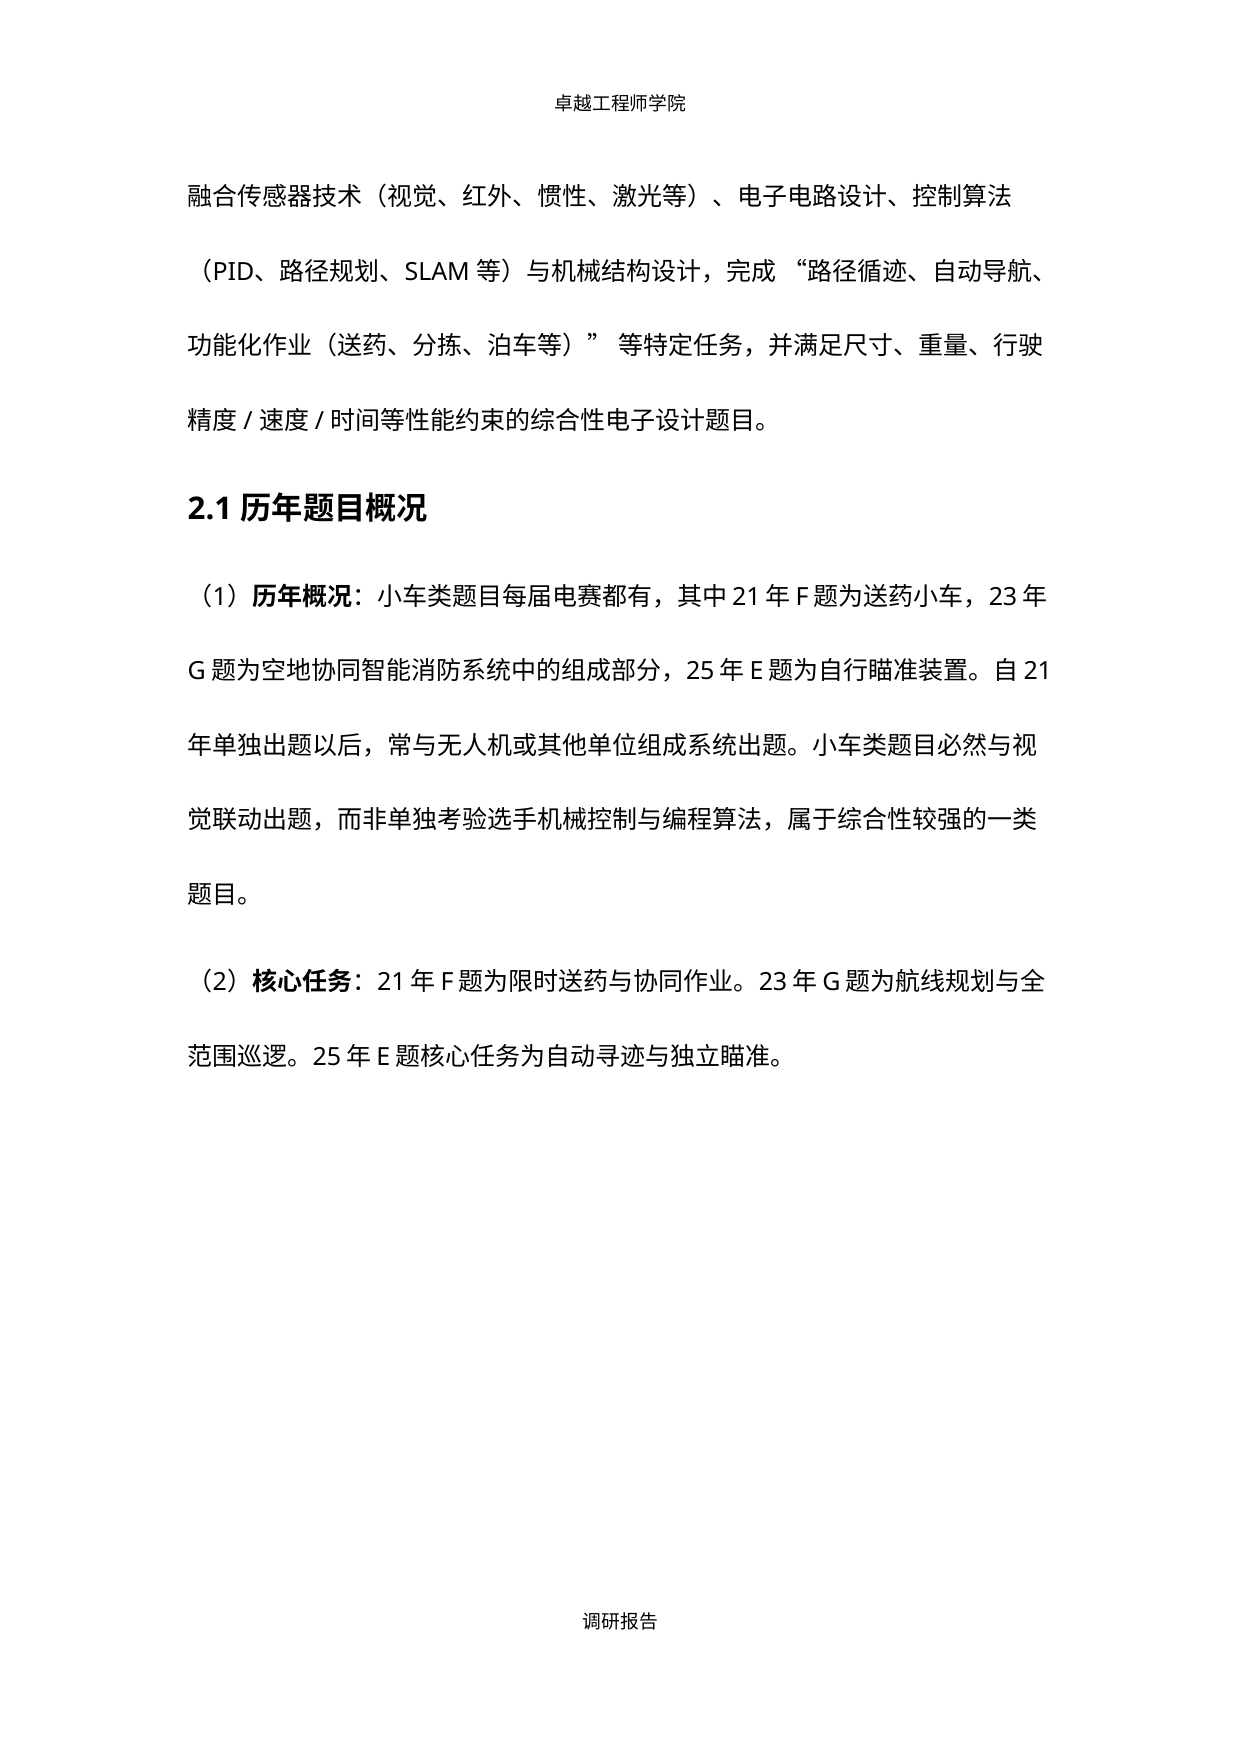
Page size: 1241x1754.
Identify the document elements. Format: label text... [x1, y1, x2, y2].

text （1）历年概况：小车类题目每届电赛都有，其中21年F题为送药小车，23年G题为空地协同智能消防系统中的组成部分，25年E题为自行瞄准装置。自21年单独出题以后，常与无人机或其他单位组成系统出题。小车类题目必然与视觉联动出题，而非单独考验选手机械控制与编程算法，属于综合性较强的一类题目。 [187, 562, 1053, 925]
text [187, 162, 1053, 451]
text 2.1 历年题目概况 [187, 473, 1053, 538]
text （2）核心任务：21年F题为限时送药与协同作业。23年G题为航线规划与全范围巡逻。25年E题核心任务为自动寻迹与独立瞄准。 [187, 947, 1053, 1087]
